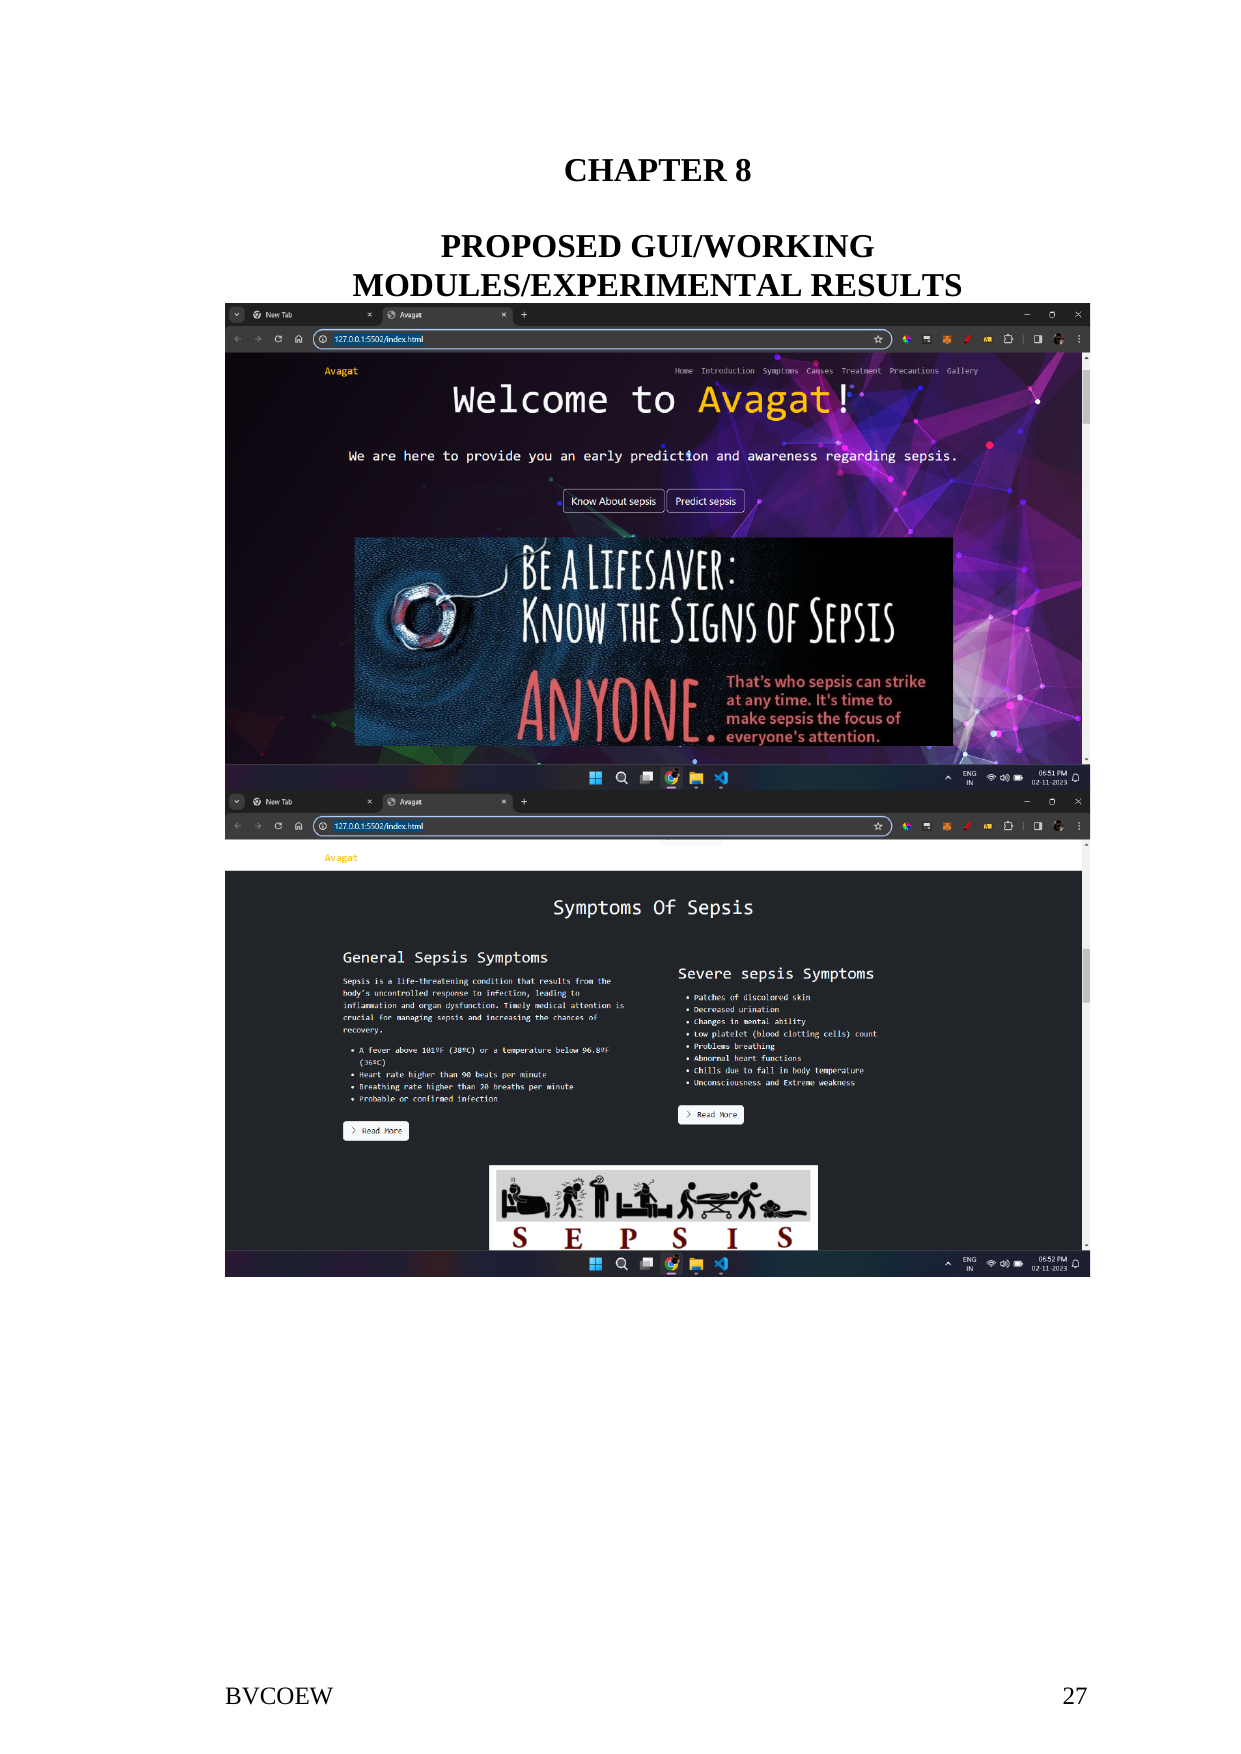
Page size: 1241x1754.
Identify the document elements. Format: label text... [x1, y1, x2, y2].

picture [225, 303, 1091, 1277]
text PROPOSED GUI/WORKING MODULES/EXPERIMENTAL RESULTS [225, 227, 1090, 303]
text CHAPTER 8 [225, 150, 1090, 188]
